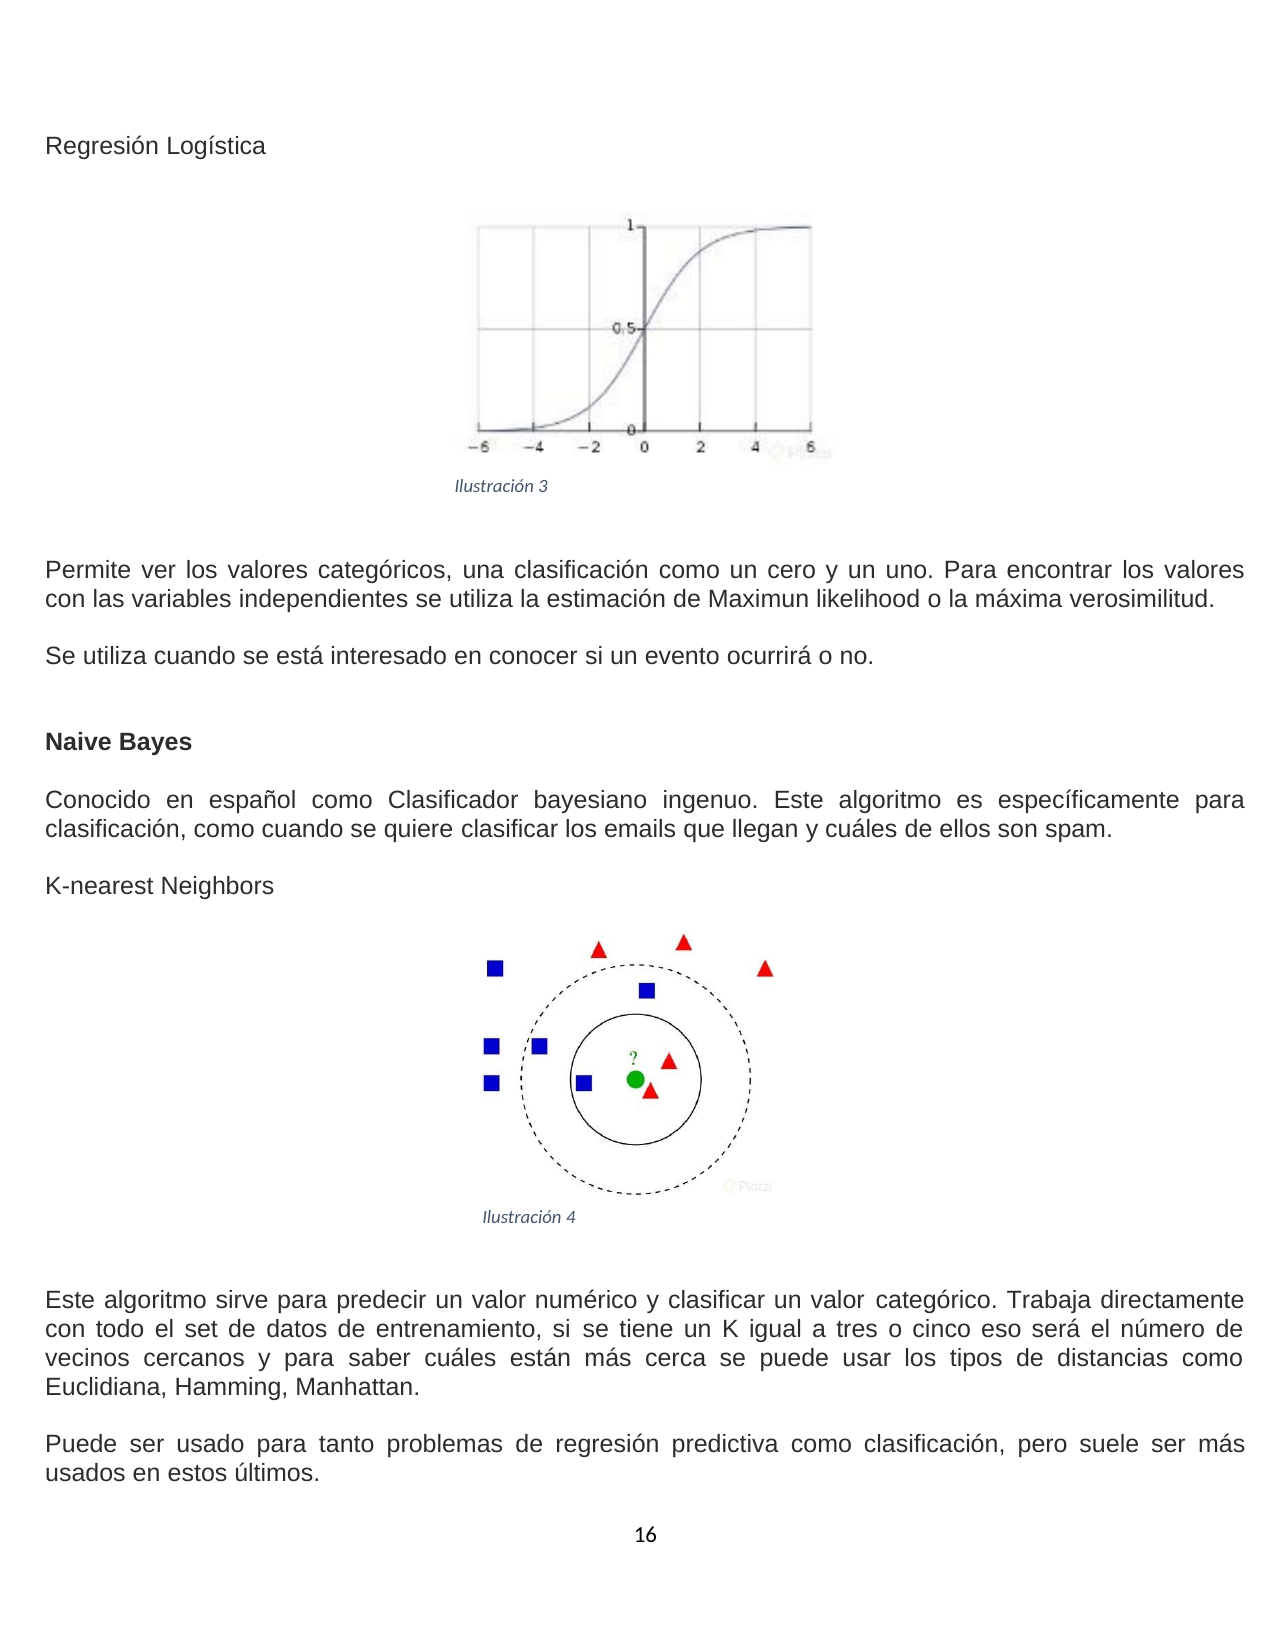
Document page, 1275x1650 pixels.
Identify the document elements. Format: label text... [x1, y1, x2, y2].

picture [454, 212, 836, 466]
text Puede ser usado para tanto problemas de regresión predictiva como clasificación, pero suele ser más usados en estos últimos. [45, 1429, 1245, 1487]
text K-nearest Neighbors [45, 871, 1245, 900]
text Regresión Logística [45, 131, 1245, 160]
text Permite ver los valores categóricos, una clasificación como un cero y un uno. Para encontrar los valores con las variables independientes se utiliza la estimación de Maximun likelihood o la máxima verosimilitud. [45, 555, 1245, 612]
text Este algoritmo sirve para predecir un valor numérico y clasificar un valor categórico. Trabaja directamente con todo el set de datos de entrenamiento, si se tiene un K igual a tres o cinco eso será el número de vecinos cercanos y para saber cuáles están más cerca se puede usar los tipos de distancias como Euclidiana, Hamming, Manhattan. [45, 1286, 1245, 1401]
text Se utiliza cuando se está interesado en conocer si un evento ocurrirá o no. [45, 641, 1245, 670]
text Conocido en español como Clasificador bayesiano ingenuo. Este algoritmo es específicamente para clasificación, como cuando se quiere clasificar los emails que llegan y cuáles de ellos son spam. [45, 785, 1245, 842]
picture [482, 932, 774, 1196]
text Naive Bayes [45, 727, 1245, 756]
